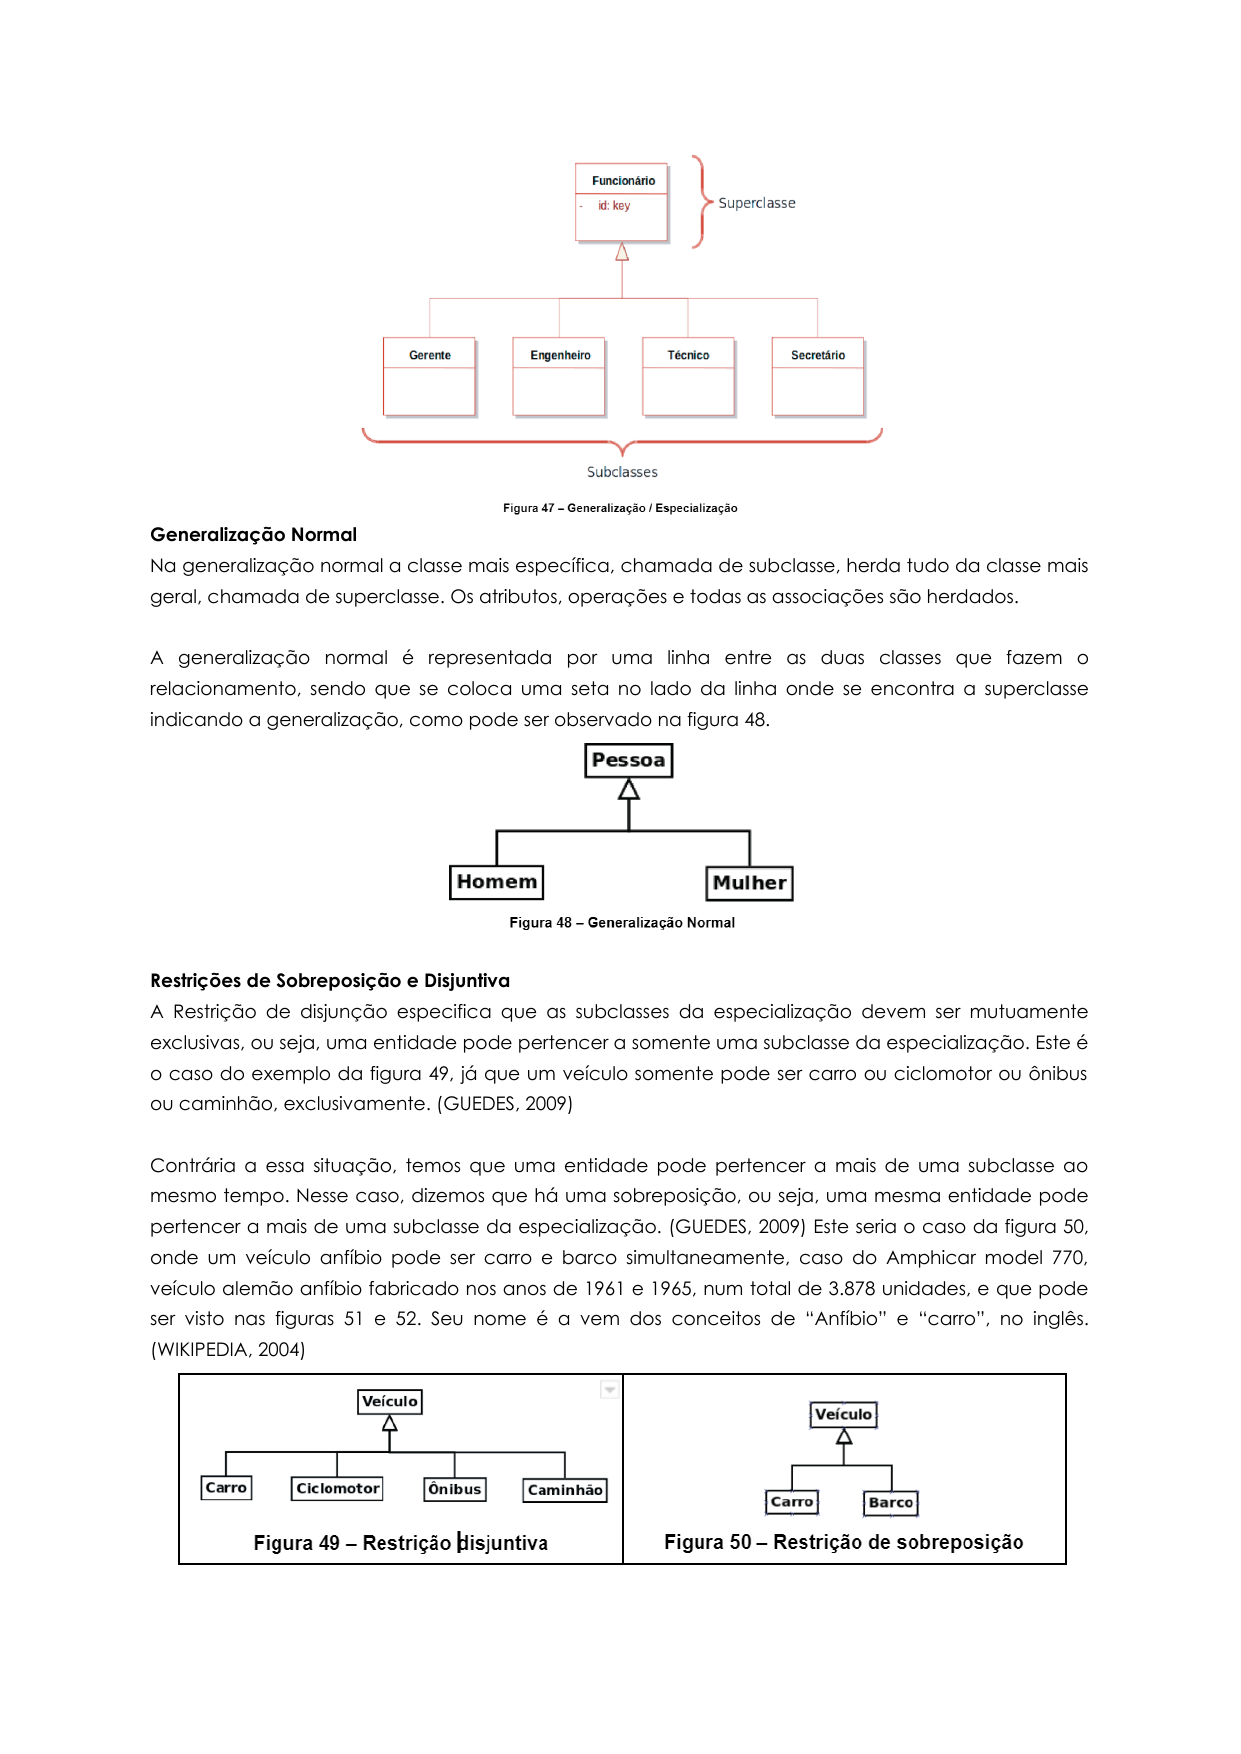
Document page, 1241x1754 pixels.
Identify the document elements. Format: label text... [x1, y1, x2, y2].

text Restrições de Sobreposição e Disjuntiva [150, 967, 1090, 993]
text Na generalização normal a classe mais específica, chamada de subclasse, herda tudo da classe mais geral, chamada de superclasse. Os atributos, operações e todas as associações são herdados. [150, 551, 1090, 609]
text Contrária a essa situação, temos que uma entidade pode pertencer a mais de uma subclasse ao mesmo tempo. Nesse caso, dizemos que há uma sobreposição, ou seja, uma mesma entidade pode pertencer a mais de uma subclasse da especialização. (GUEDES, 2009) Este seria o caso da figura 50, onde um veículo anfíbio pode ser carro e barco simultaneamente, caso do Amphicar model 770, veículo alemão anfíbio fabricado nos anos de 1961 e 1965, num total de 3.878 unidades, e que pode ser visto nas figuras 51 e 52. Seu nome é a vem dos conceitos de “Anfíbio” e “carro”, no inglês. (WIKIPEDIA, 2004) [150, 1151, 1090, 1362]
text A Restrição de disjunção especifica que as subclasses da especialização devem ser mutuamente exclusivas, ou seja, uma entidade pode pertencer a somente uma subclasse da especialização. Este é o caso do exemplo da figura 49, já que um veículo somente pode ser carro ou ciclomotor ou ônibus ou caminhão, exclusivamente. (GUEDES, 2009) [150, 997, 1090, 1116]
text Generalização Normal [150, 521, 1090, 547]
picture [171, 1366, 1070, 1567]
text A generalização normal é representada por uma linha entre as duas classes que fazem o relacionamento, sendo que se coloca uma seta no lado da linha onde se encontra a superclasse indicando a generalização, como pode ser observado na figura 48. [150, 643, 1090, 732]
picture [439, 735, 801, 932]
picture [350, 150, 891, 517]
